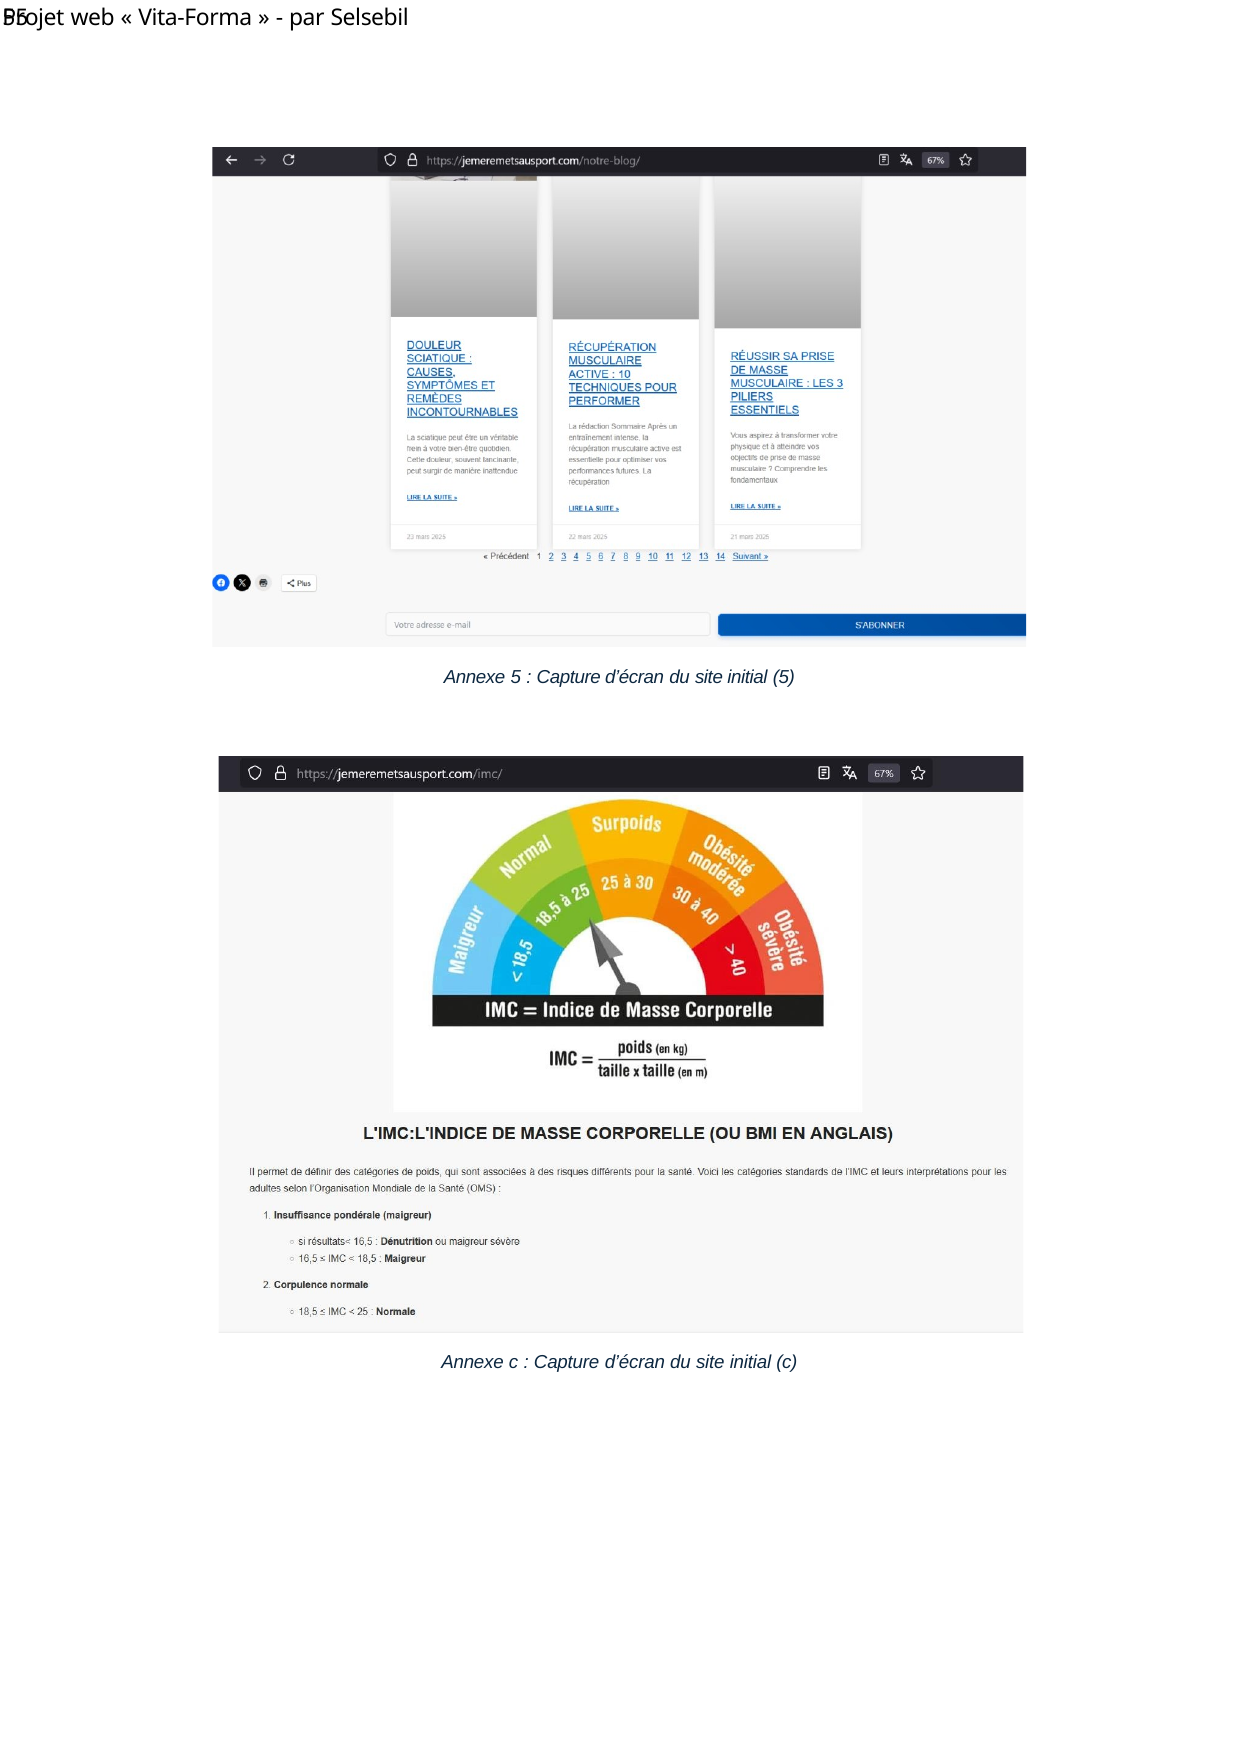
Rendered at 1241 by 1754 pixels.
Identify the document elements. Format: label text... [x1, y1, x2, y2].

picture [212, 147, 1027, 647]
picture [218, 756, 1024, 1333]
text Annexe 5 : Capture d’écran du site initial (5) [162, 666, 1078, 687]
